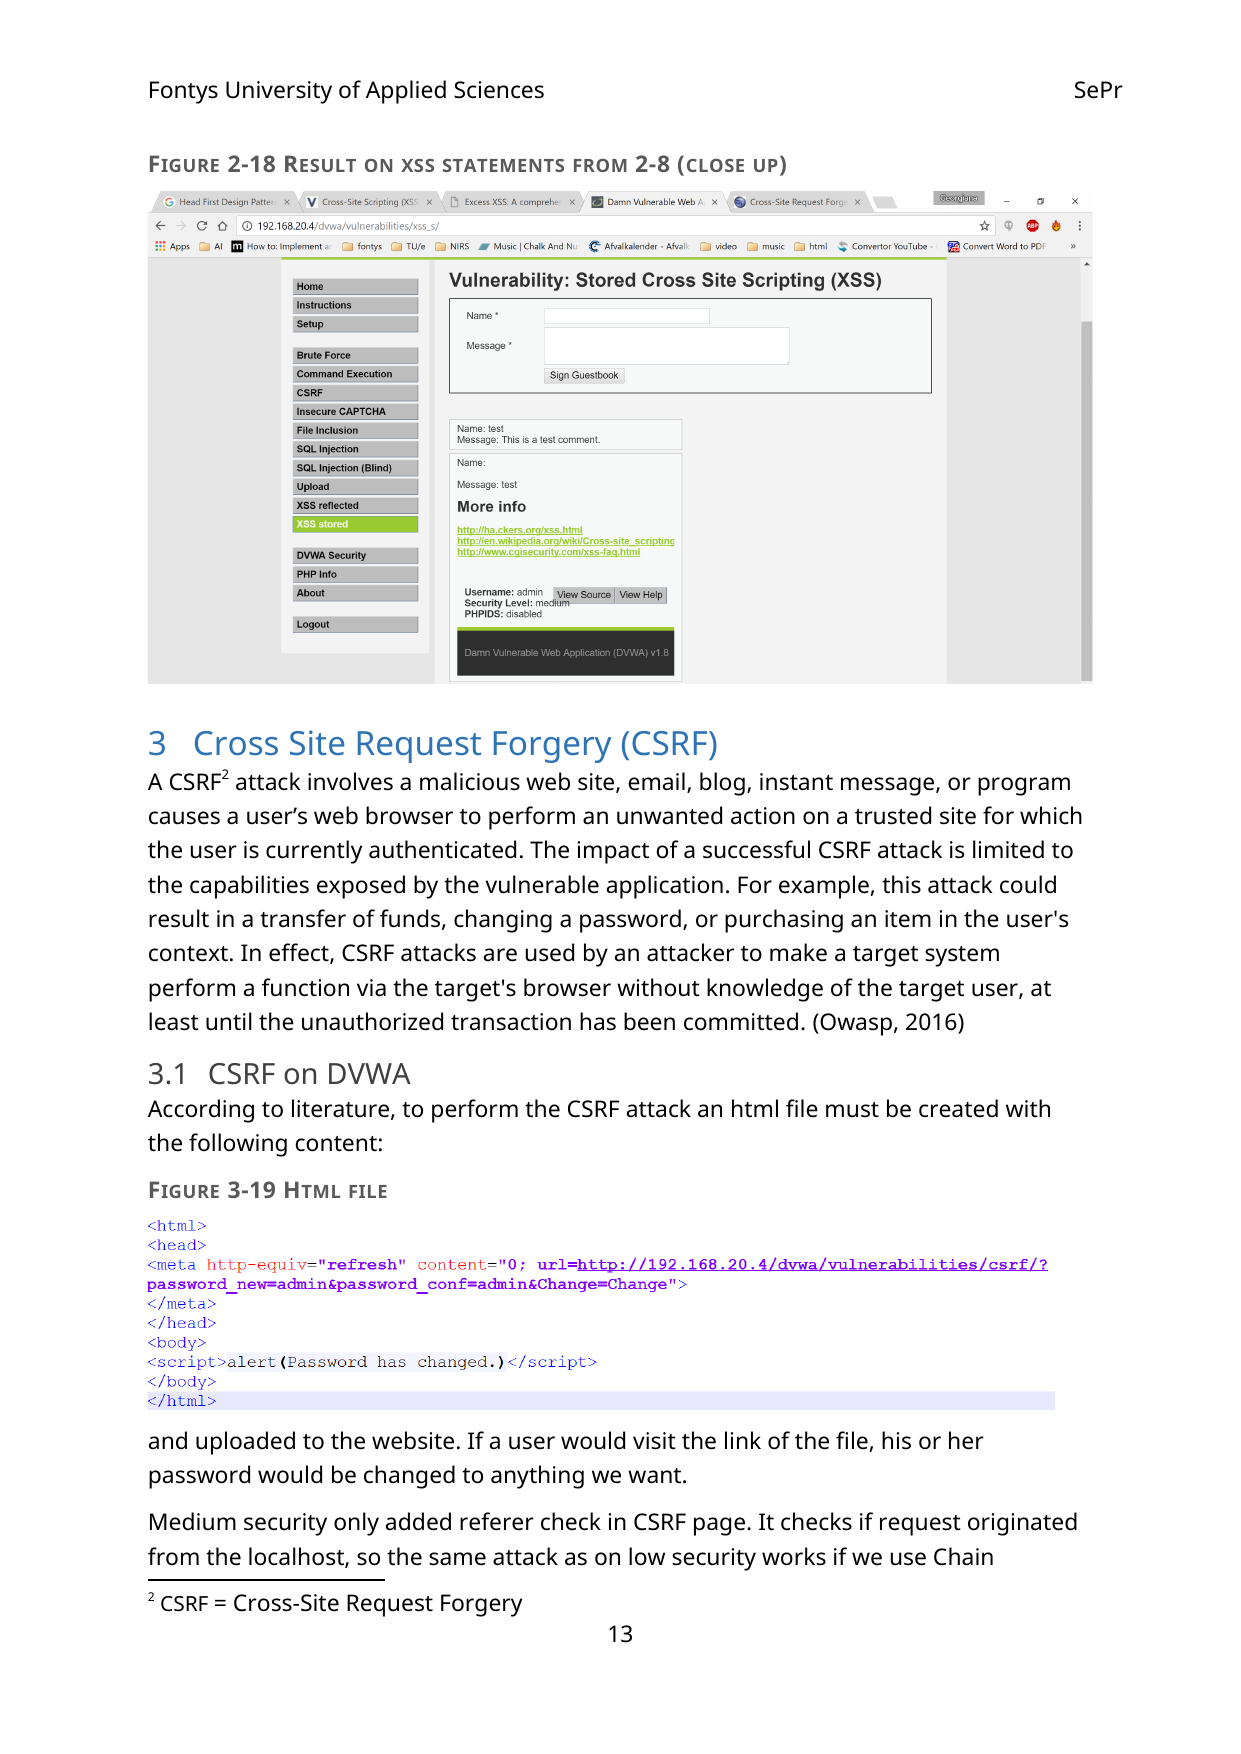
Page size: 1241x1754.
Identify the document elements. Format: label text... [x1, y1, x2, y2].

text According to literature, to perform the CSRF attack an html file must be created with the following content: [148, 1093, 1093, 1158]
text A CSRF attack involves a malicious web site, email, blog, instant message, or program causes a user’s web browser to perform an unwanted action on a trusted site for which the user is currently authenticated. The impact of a successful CSRF attack is limited to the capabilities exposed by the vulnerable application. For example, this attack could result in a transfer of funds, changing a password, or purchasing an item in the user's context. In effect, CSRF attacks are used by an attacker to make a target system perform a function via the target's browser without knowledge of the target user, at least until the unauthorized transaction has been committed. [148, 765, 1093, 1037]
subtitle CSRF on DVWA [148, 1053, 1093, 1093]
subtitle Cross Site Request Forgery (CSRF) [148, 720, 1093, 765]
picture [147, 1217, 1056, 1410]
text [148, 1506, 1093, 1572]
picture [147, 191, 1093, 684]
text and uploaded to the website. If a user would visit the link of the file, his or her password would be changed to anything we want. [148, 1425, 1093, 1491]
